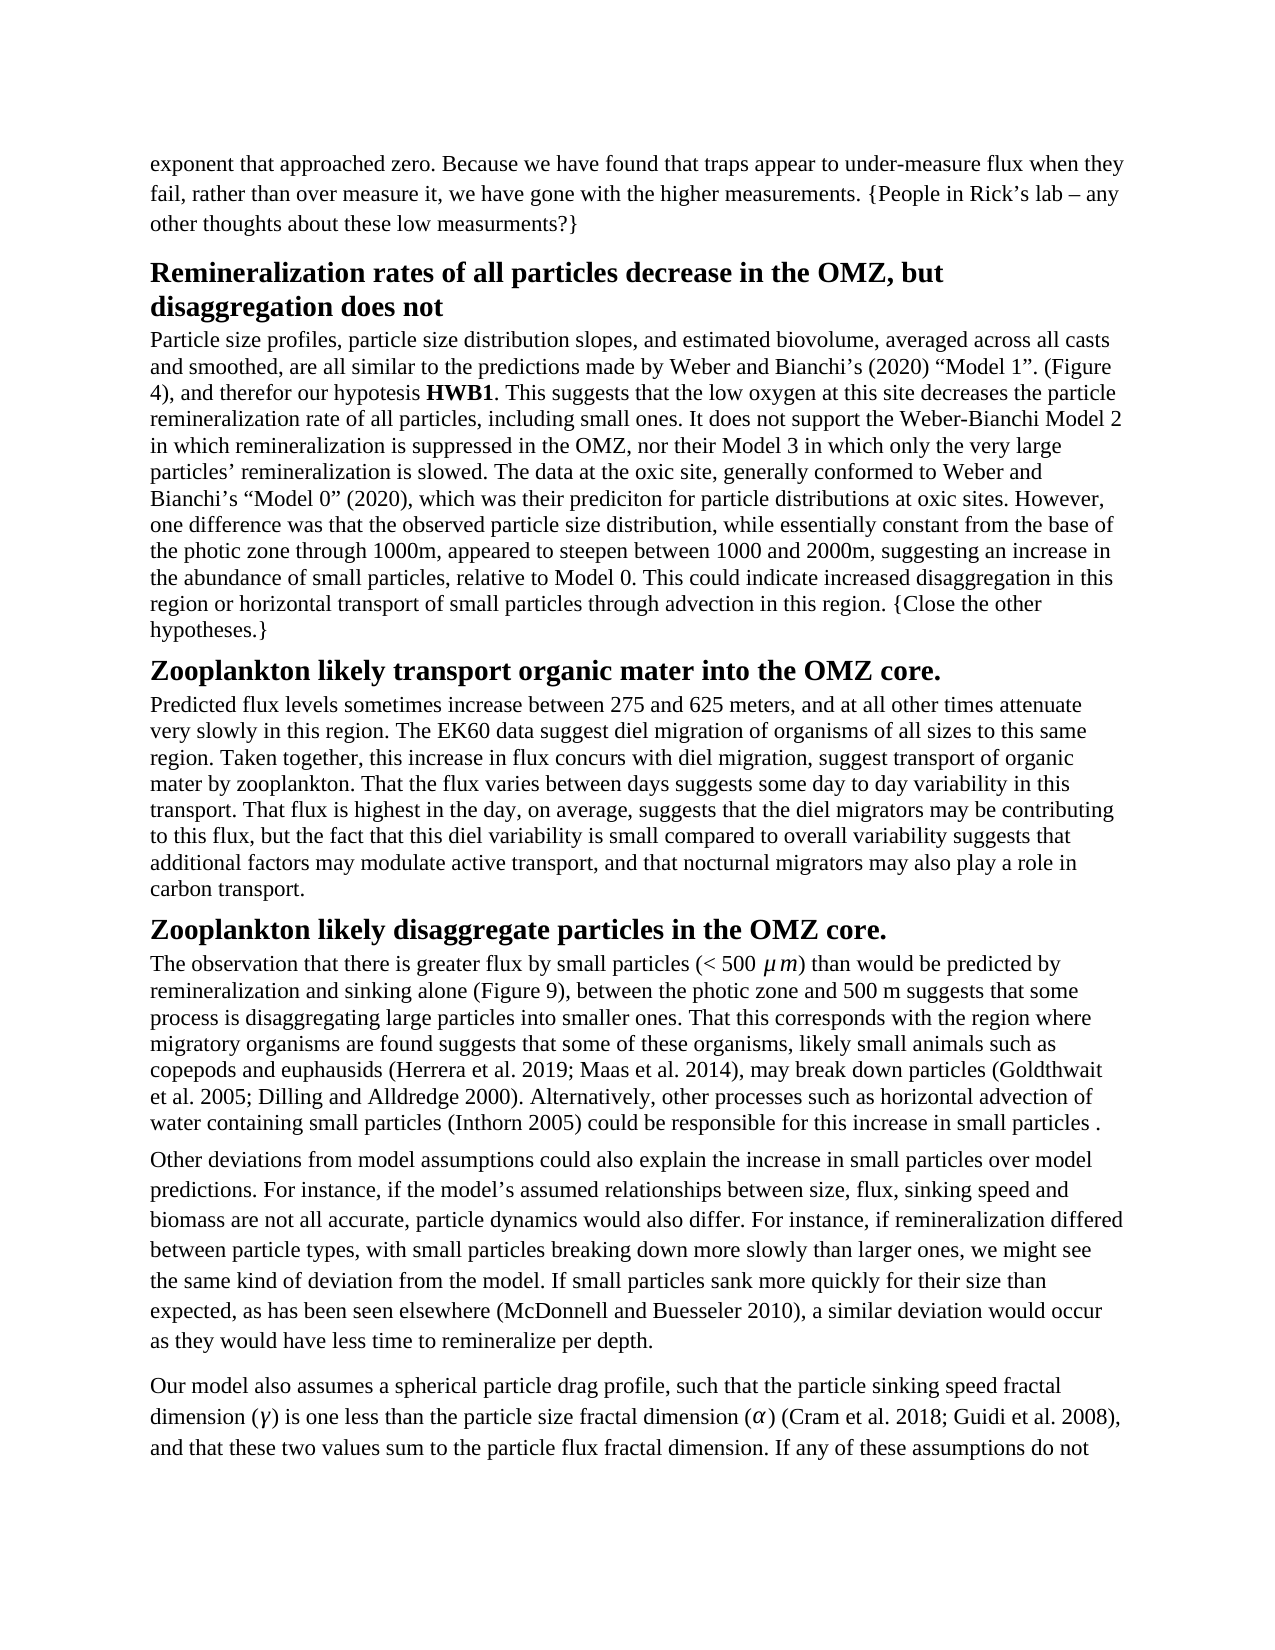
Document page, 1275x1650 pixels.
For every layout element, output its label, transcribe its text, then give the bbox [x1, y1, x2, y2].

subtitle Zooplankton likely transport organic mater into the OMZ core. [150, 653, 1125, 687]
subtitle Remineralization rates of all particles decrease in the OMZ, but disaggregation does not [150, 255, 1125, 322]
text Other deviations from model assumptions could also explain the increase in small particles over model predictions. For instance, if the model’s assumed relationships between size, flux, sinking speed and biomass are not all accurate, particle dynamics would also differ. For instance, if remineralization differed between particle types, with small particles breaking down more slowly than larger ones, we might see the same kind of deviation from the model. If small particles sank more quickly for their size than expected, as has been seen elsewhere (McDonnell and Buesseler 2010), a similar deviation would occur as they would have less time to remineralize per depth. [150, 1146, 1125, 1353]
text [150, 150, 1125, 237]
subtitle Zooplankton likely disaggregate particles in the OMZ core. [150, 912, 1125, 946]
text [150, 1372, 1125, 1460]
